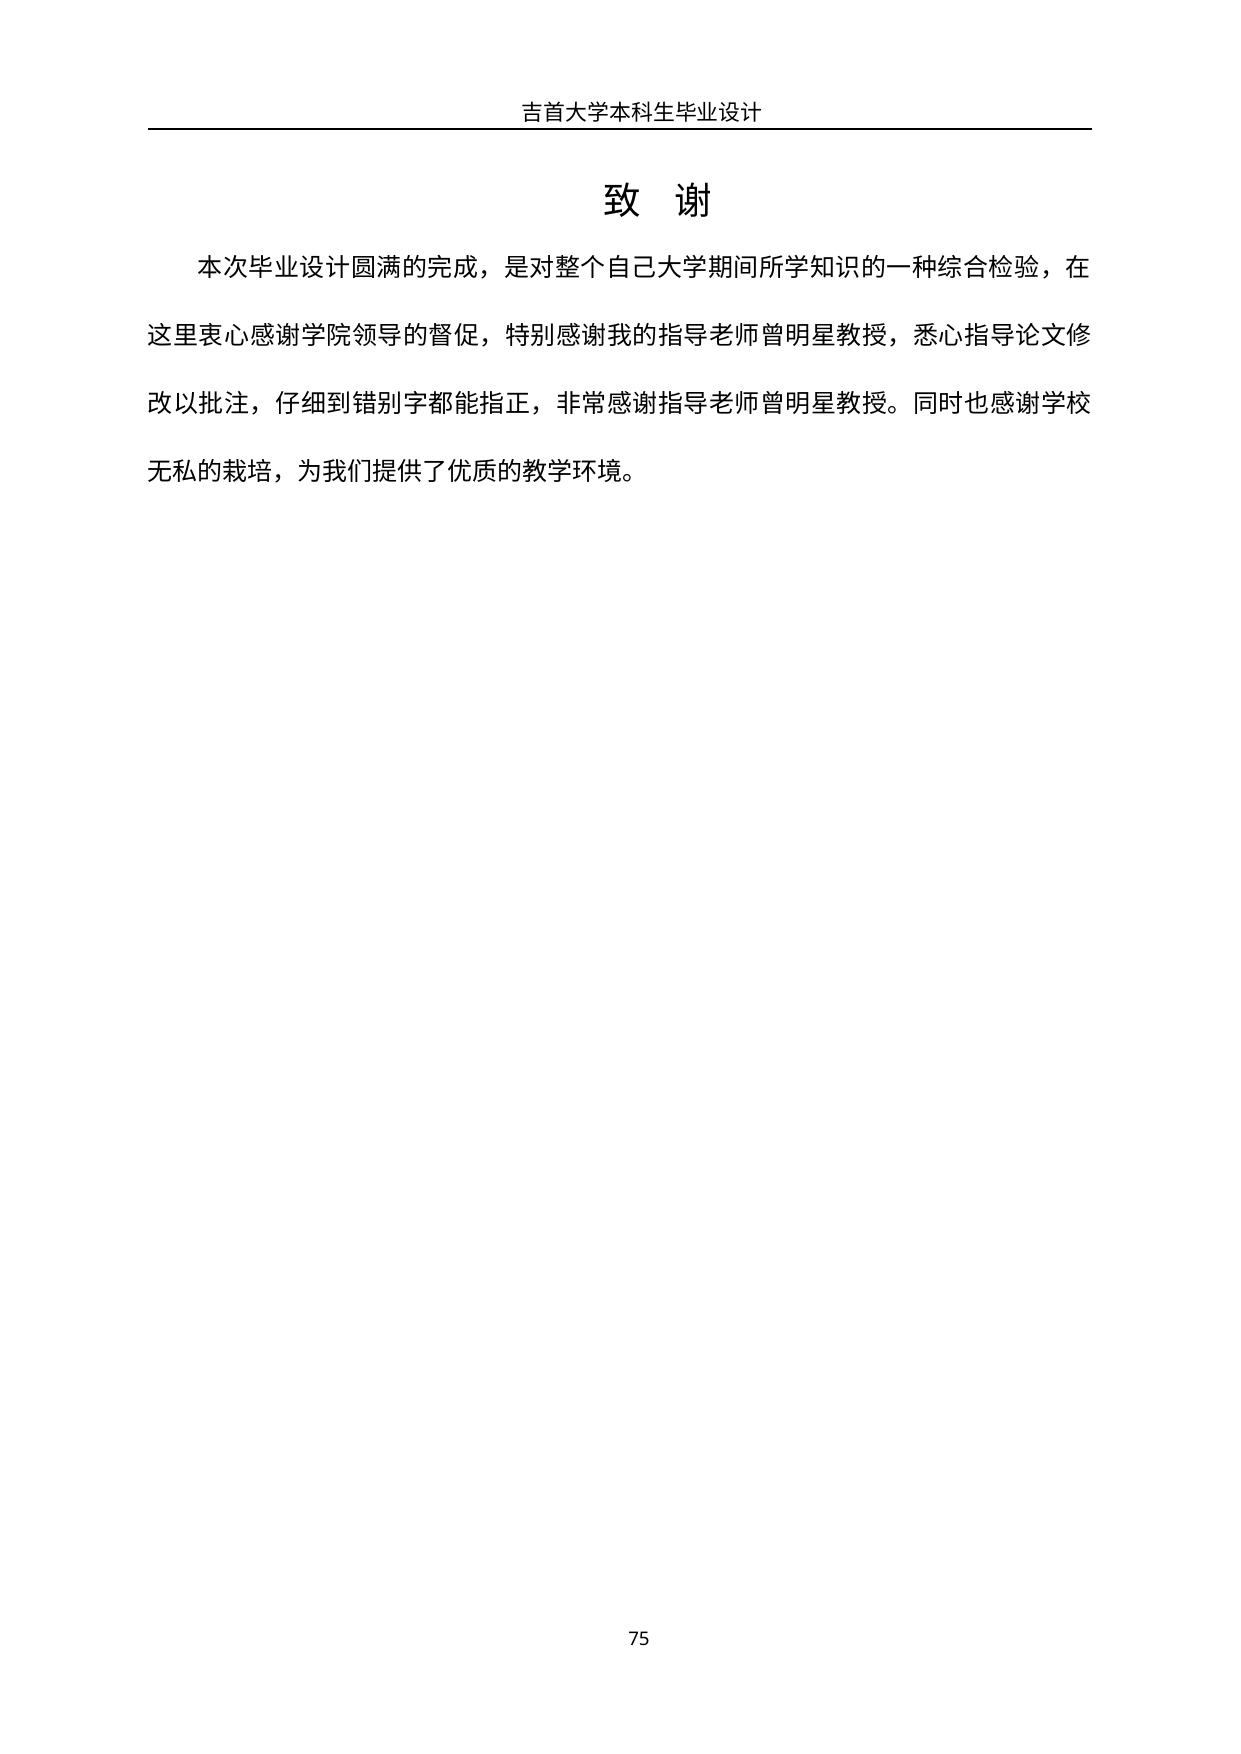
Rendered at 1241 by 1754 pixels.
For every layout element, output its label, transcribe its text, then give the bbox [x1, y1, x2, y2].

text 致 谢 [148, 164, 1092, 232]
text 本次毕业设计圆满的完成，是对整个自己大学期间所学知识的一种综合检验，在这里衷心感谢学院领导的督促，特别感谢我的指导老师曾明星教授，悉心指导论文修改以批注，仔细到错别字都能指正，非常感谢指导老师曾明星教授。同时也感谢学校无私的栽培，为我们提供了优质的教学环境。 [148, 232, 1092, 503]
